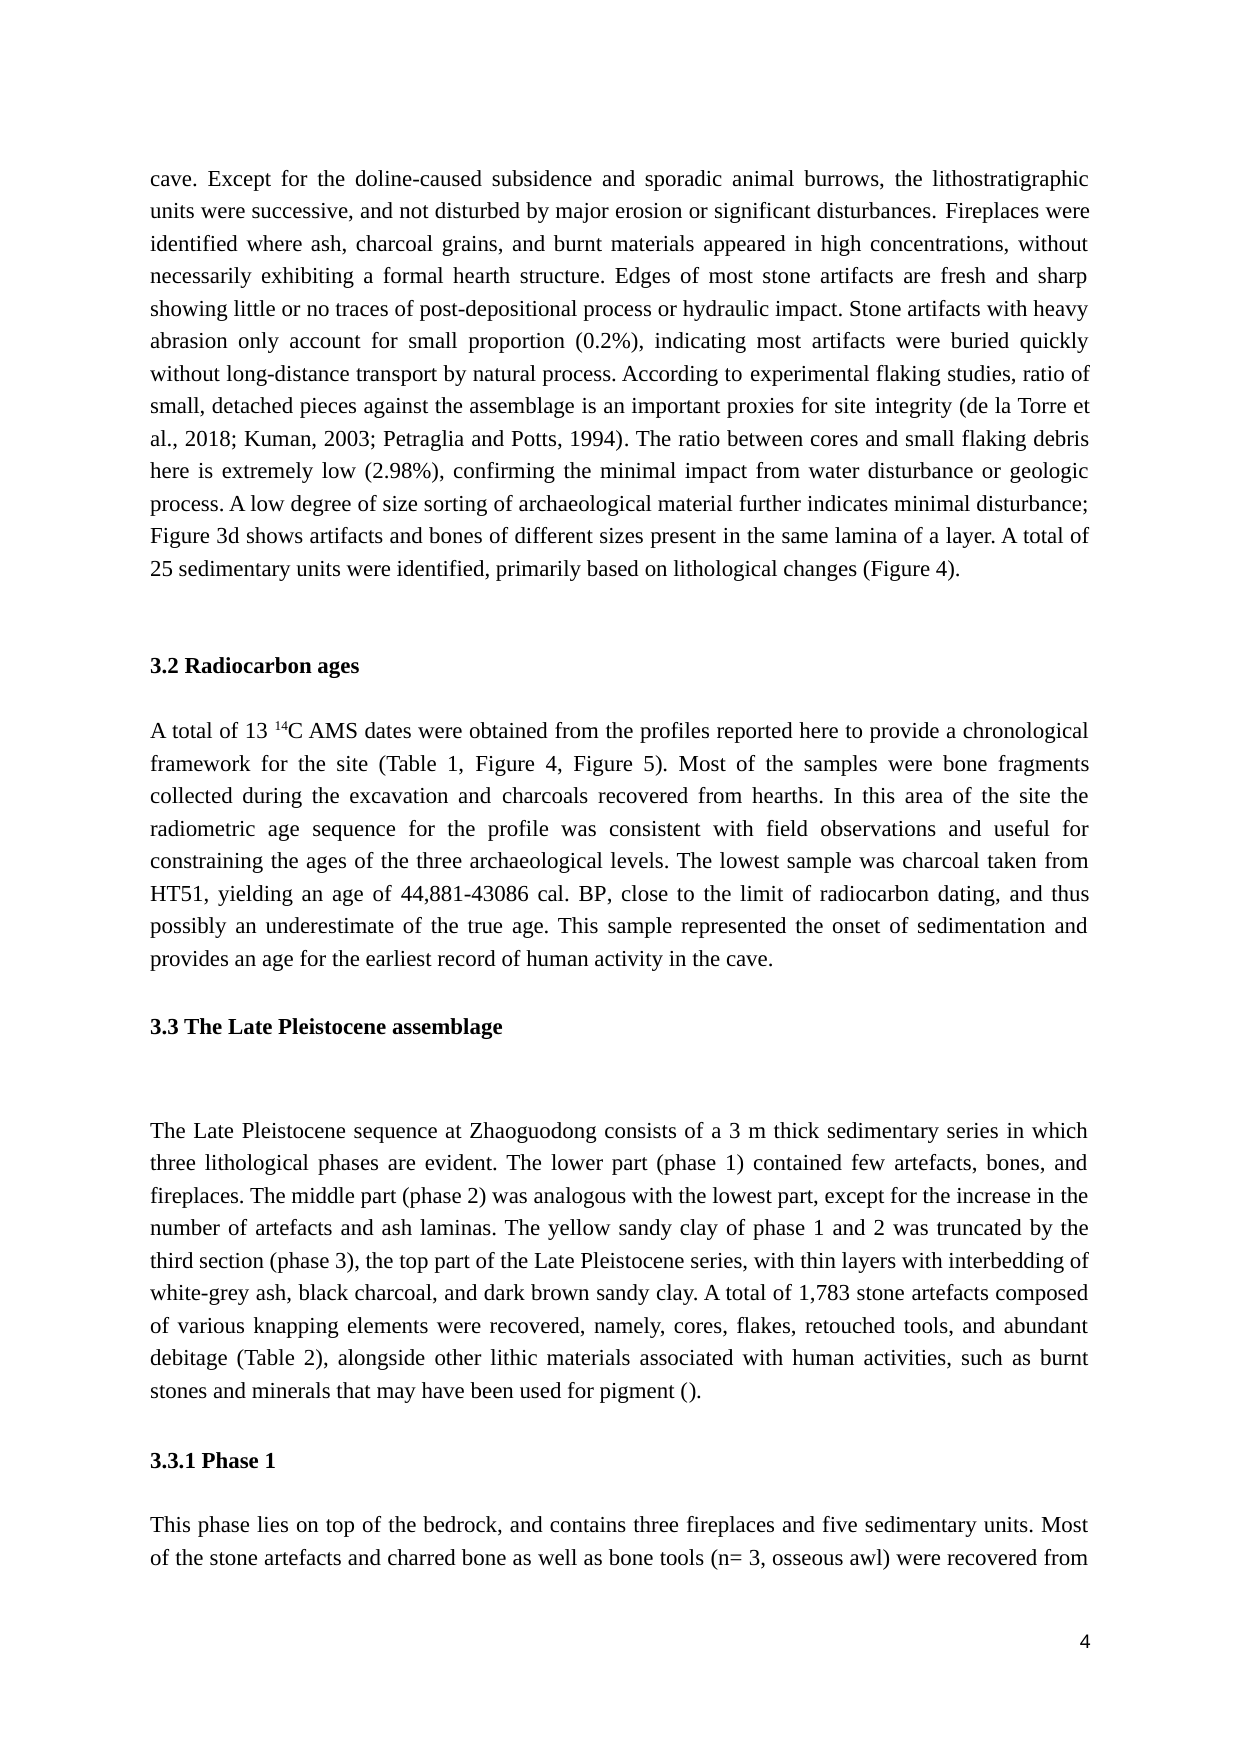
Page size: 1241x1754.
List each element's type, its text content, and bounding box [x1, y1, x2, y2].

subtitle 3.3.1 Phase 1 [150, 1444, 1090, 1476]
text A total of 13 14C AMS dates were obtained from the profiles reported here to provide a chronological framework for the site (Table 1, Figure 4, Figure 5). Most of the samples were bone fragments collected during the excavation and charcoals recovered from hearths. In this area of the site the radiometric age sequence for the profile was consistent with field observations and useful for constraining the ages of the three archaeological levels. The lowest sample was charcoal taken from HT51, yielding an age of 44,881-43086 cal. BP, close to the limit of radiocarbon dating, and thus possibly an underestimate of the true age. This sample represented the onset of sedimentation and provides an age for the earliest record of human activity in the cave. [150, 714, 1090, 974]
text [150, 1508, 1090, 1573]
subtitle 3.3 The Late Pleistocene assemblage [150, 1010, 1090, 1042]
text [150, 162, 1090, 584]
text 3.2 Radiocarbon ages [150, 649, 1090, 682]
text The Late Pleistocene sequence at Zhaoguodong consists of a 3 m thick sedimentary series in which three lithological phases are evident. The lower part (phase 1) contained few artefacts, bones, and fireplaces. The middle part (phase 2) was analogous with the lowest part, except for the increase in the number of artefacts and ash laminas. The yellow sandy clay of phase 1 and 2 was truncated by the third section (phase 3), the top part of the Late Pleistocene series, with thin layers with interbedding of white-grey ash, black charcoal, and dark brown sandy clay. A total of 1,783 stone artefacts composed of various knapping elements were recovered, namely, cores, flakes, retouched tools, and abundant debitage (Table 2), alongside other lithic materials associated with human activities, such as burnt stones and minerals that may have been used for pigment (Figure 6). [150, 1114, 1090, 1406]
